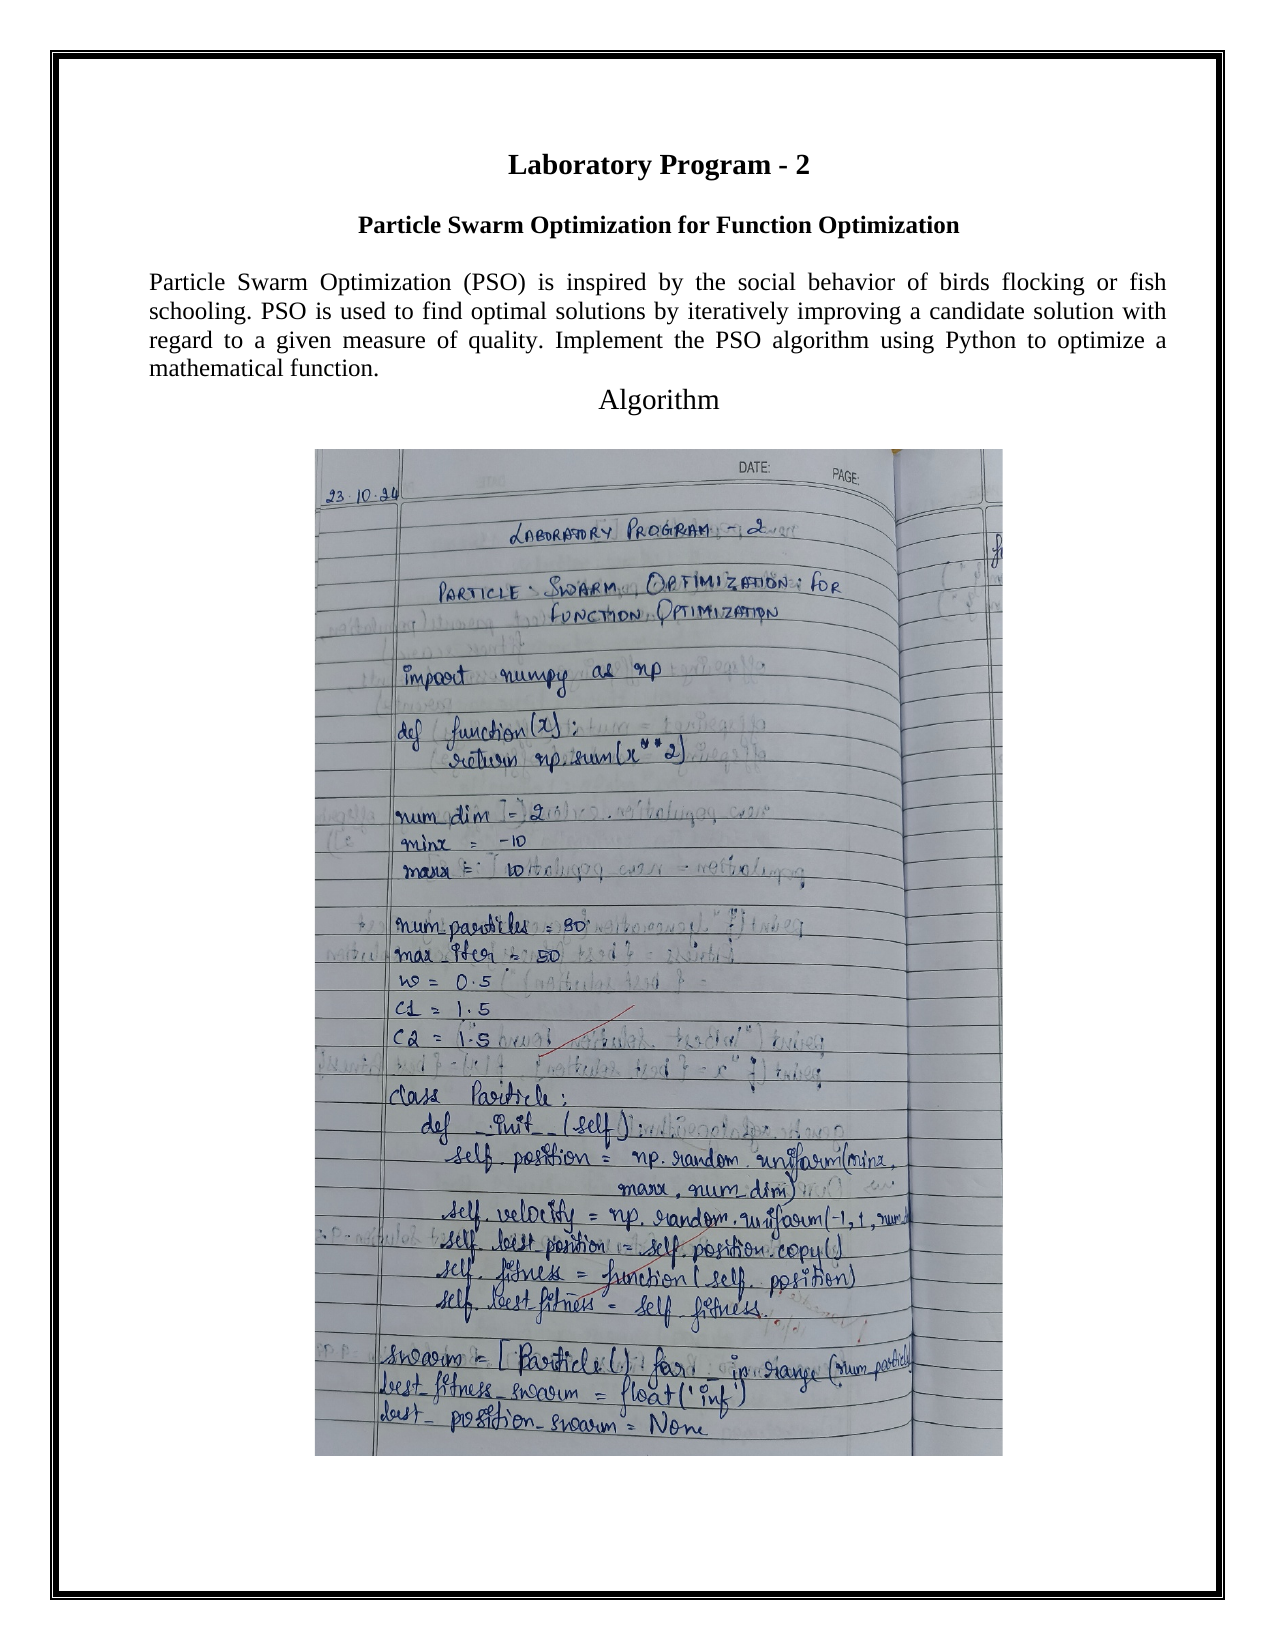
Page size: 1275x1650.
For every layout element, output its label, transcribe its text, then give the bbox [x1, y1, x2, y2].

text Algorithm [149, 382, 1169, 416]
picture [314, 449, 1003, 1456]
text Particle Swarm Optimization (PSO) is inspired by the social behavior of birds flocking or fish schooling. PSO is used to find optimal solutions by iteratively improving a candidate solution with regard to a given measure of quality. Implement the PSO algorithm using Python to optimize a mathematical function. [149, 267, 1169, 382]
text Particle Swarm Optimization for Function Optimization [149, 210, 1169, 238]
text Laboratory Program - 2 [149, 147, 1169, 181]
